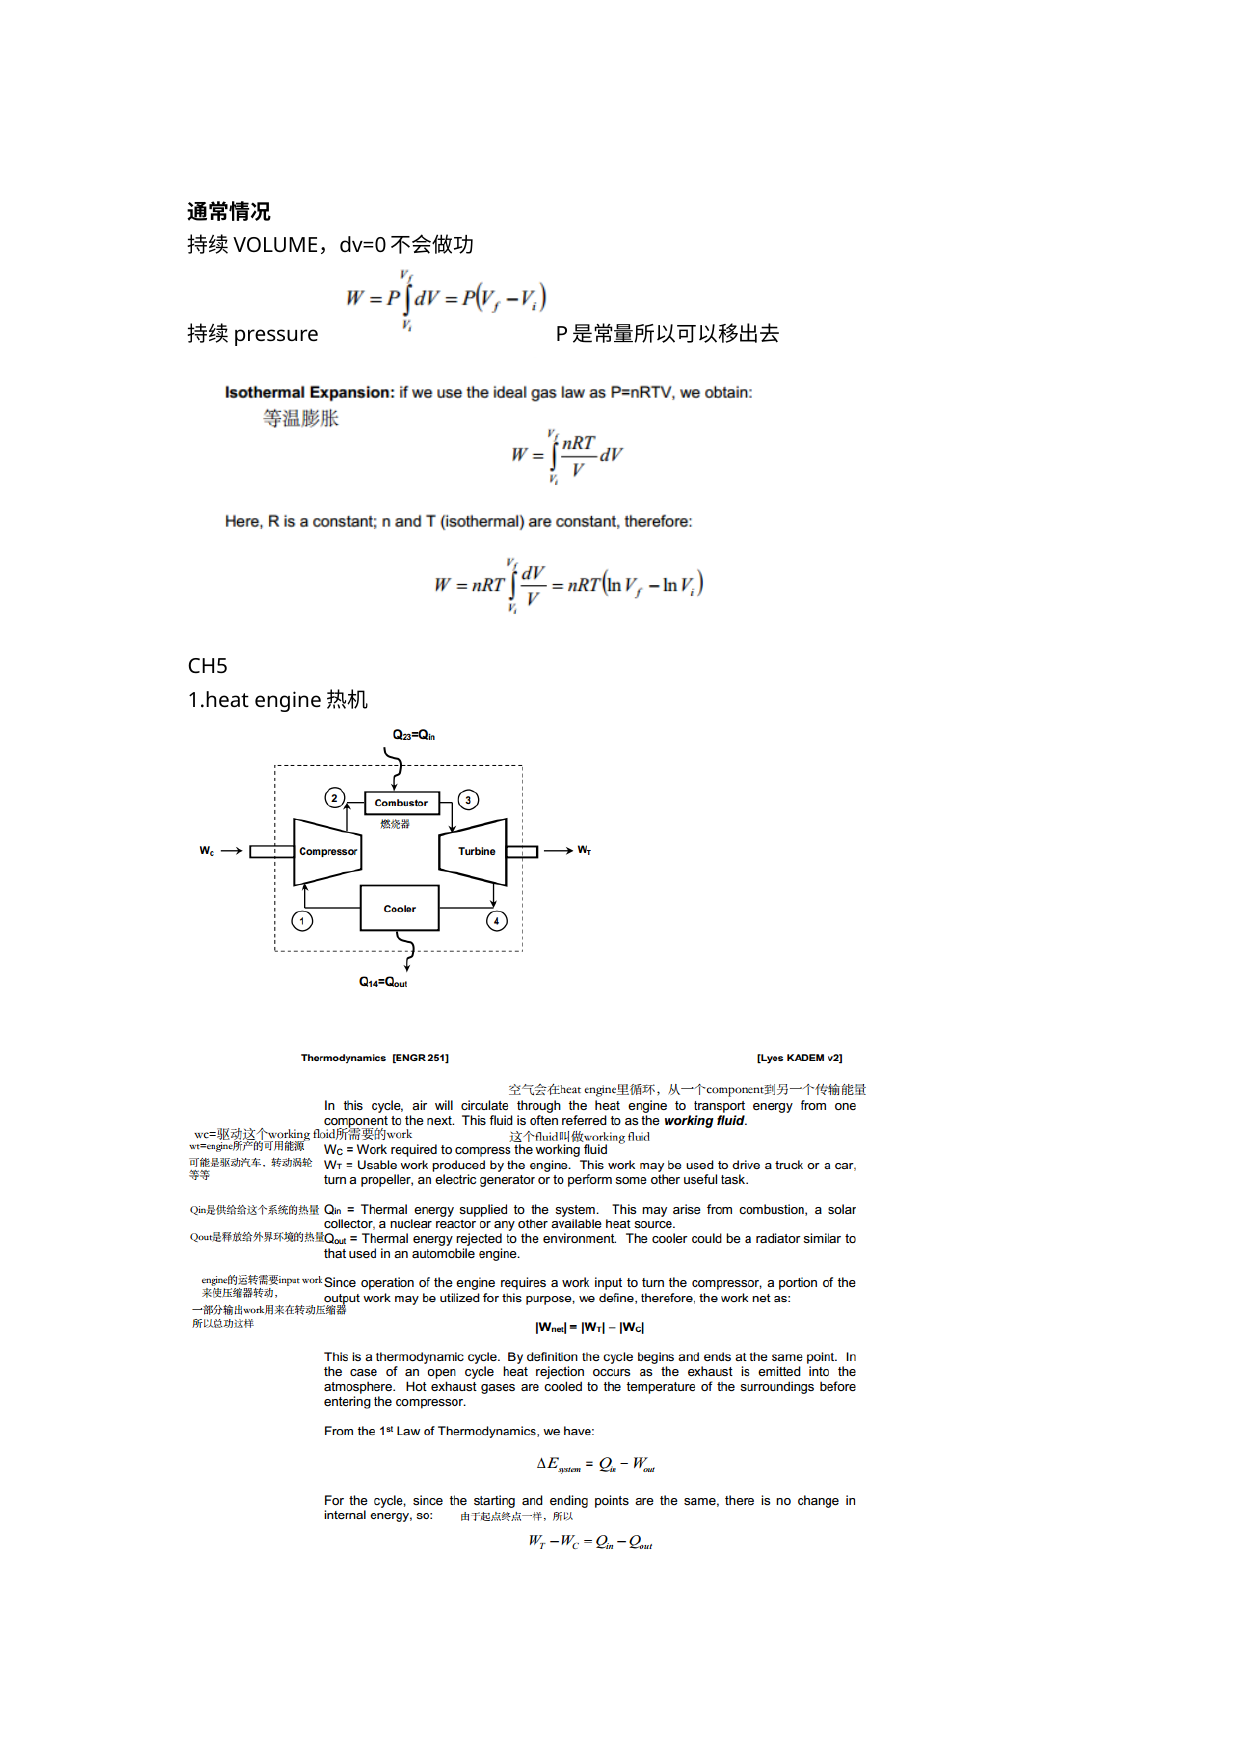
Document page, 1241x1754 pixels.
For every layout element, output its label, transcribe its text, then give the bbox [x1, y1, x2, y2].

text CH5 [187, 649, 1053, 682]
picture [187, 1007, 962, 1569]
text 持续VOLUME，dv=0不会做功 [187, 227, 1053, 259]
picture [187, 357, 765, 633]
picture [318, 259, 556, 342]
text 持续pressureP是常量所以可以移出去 [187, 259, 1053, 357]
text 通常情况 [187, 194, 1053, 227]
text 1.heat engine热机 [187, 682, 1053, 714]
picture [187, 714, 638, 1003]
